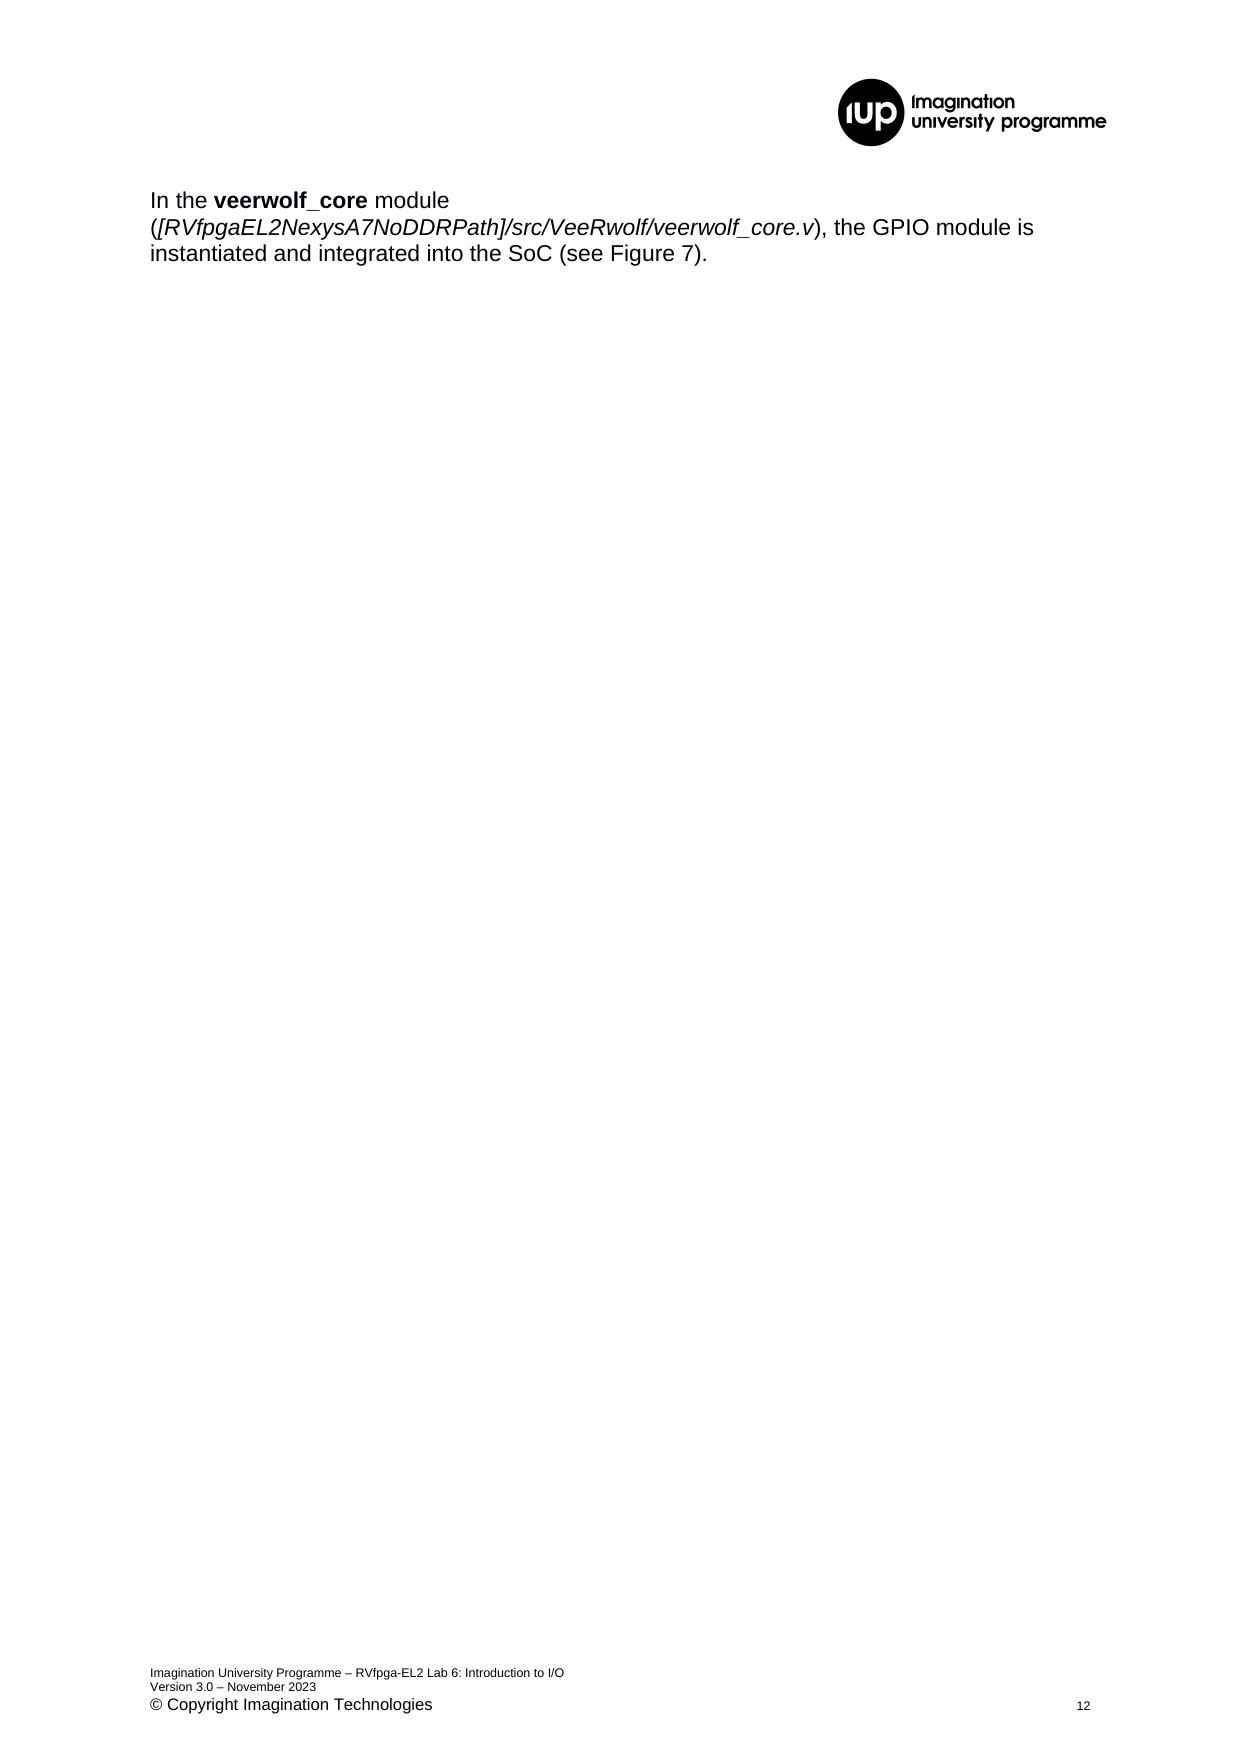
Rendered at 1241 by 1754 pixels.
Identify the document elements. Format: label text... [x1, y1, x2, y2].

text In the veerwolf_core module ([RVfpgaEL2NexysA7NoDDRPath]/src/VeeRwolf/veerwolf_core.v), the GPIO module is instantiated and integrated into the SoC (see Figure 7). [150, 187, 1090, 267]
picture [837, 77, 1108, 148]
